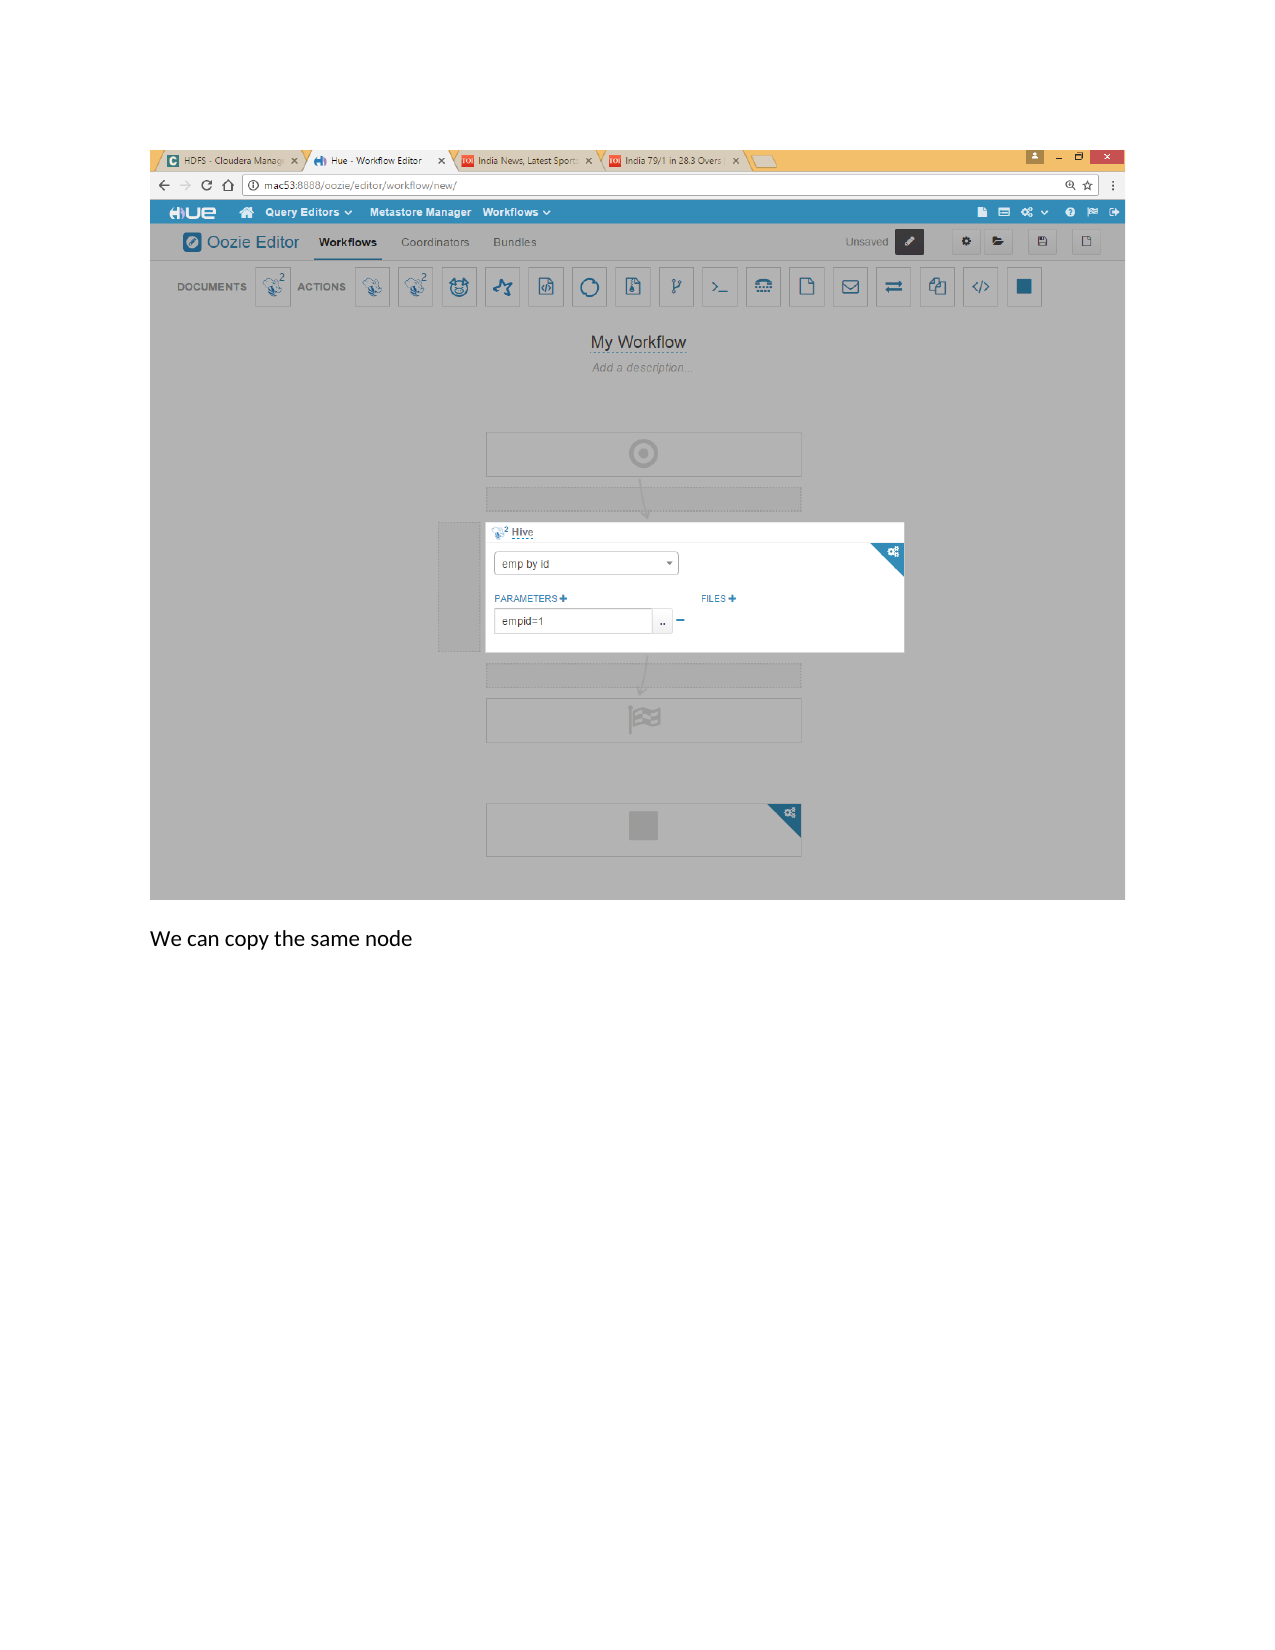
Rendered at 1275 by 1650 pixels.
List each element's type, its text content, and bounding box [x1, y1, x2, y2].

picture [150, 150, 1125, 900]
text We can copy the same node [150, 924, 1125, 953]
